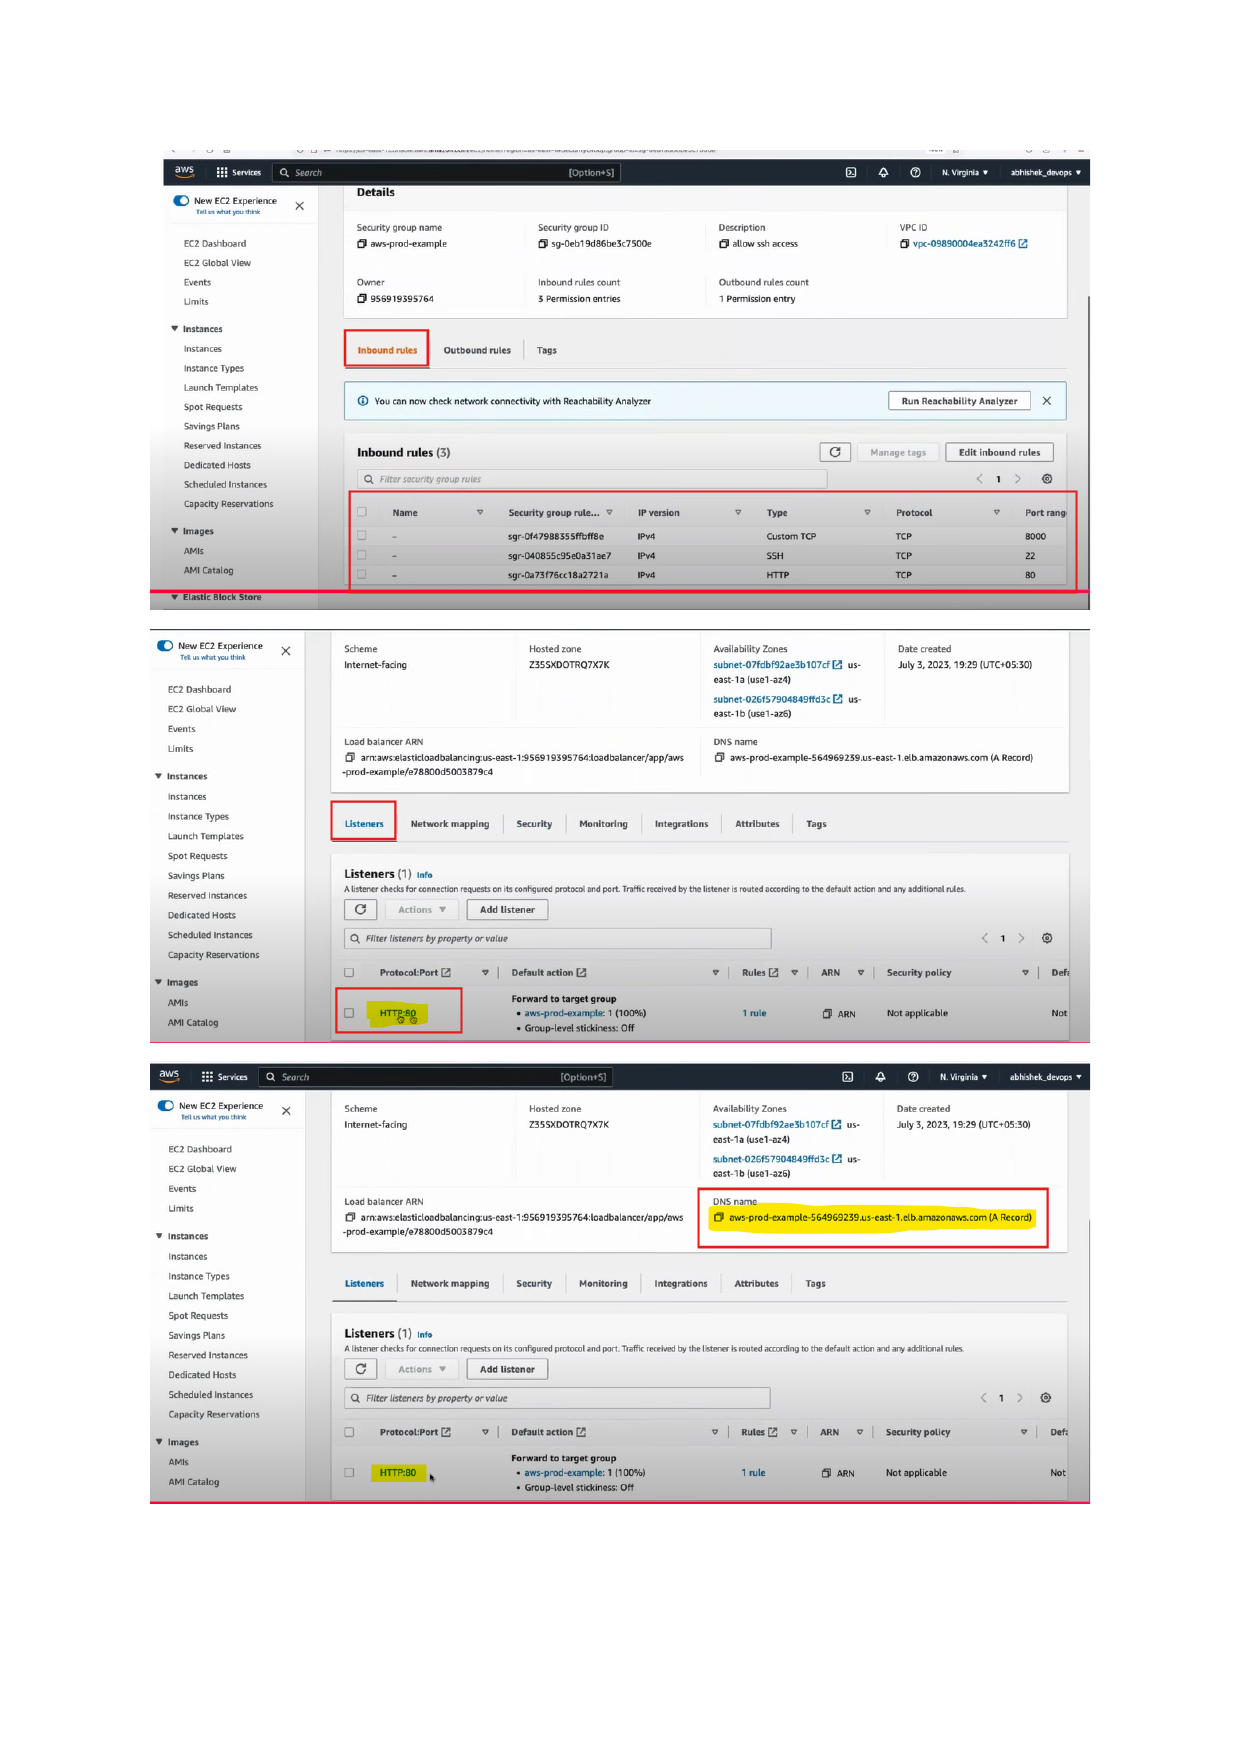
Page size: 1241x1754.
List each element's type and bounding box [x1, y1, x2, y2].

picture [150, 150, 1091, 610]
picture [150, 629, 1091, 1043]
picture [150, 1061, 1091, 1504]
